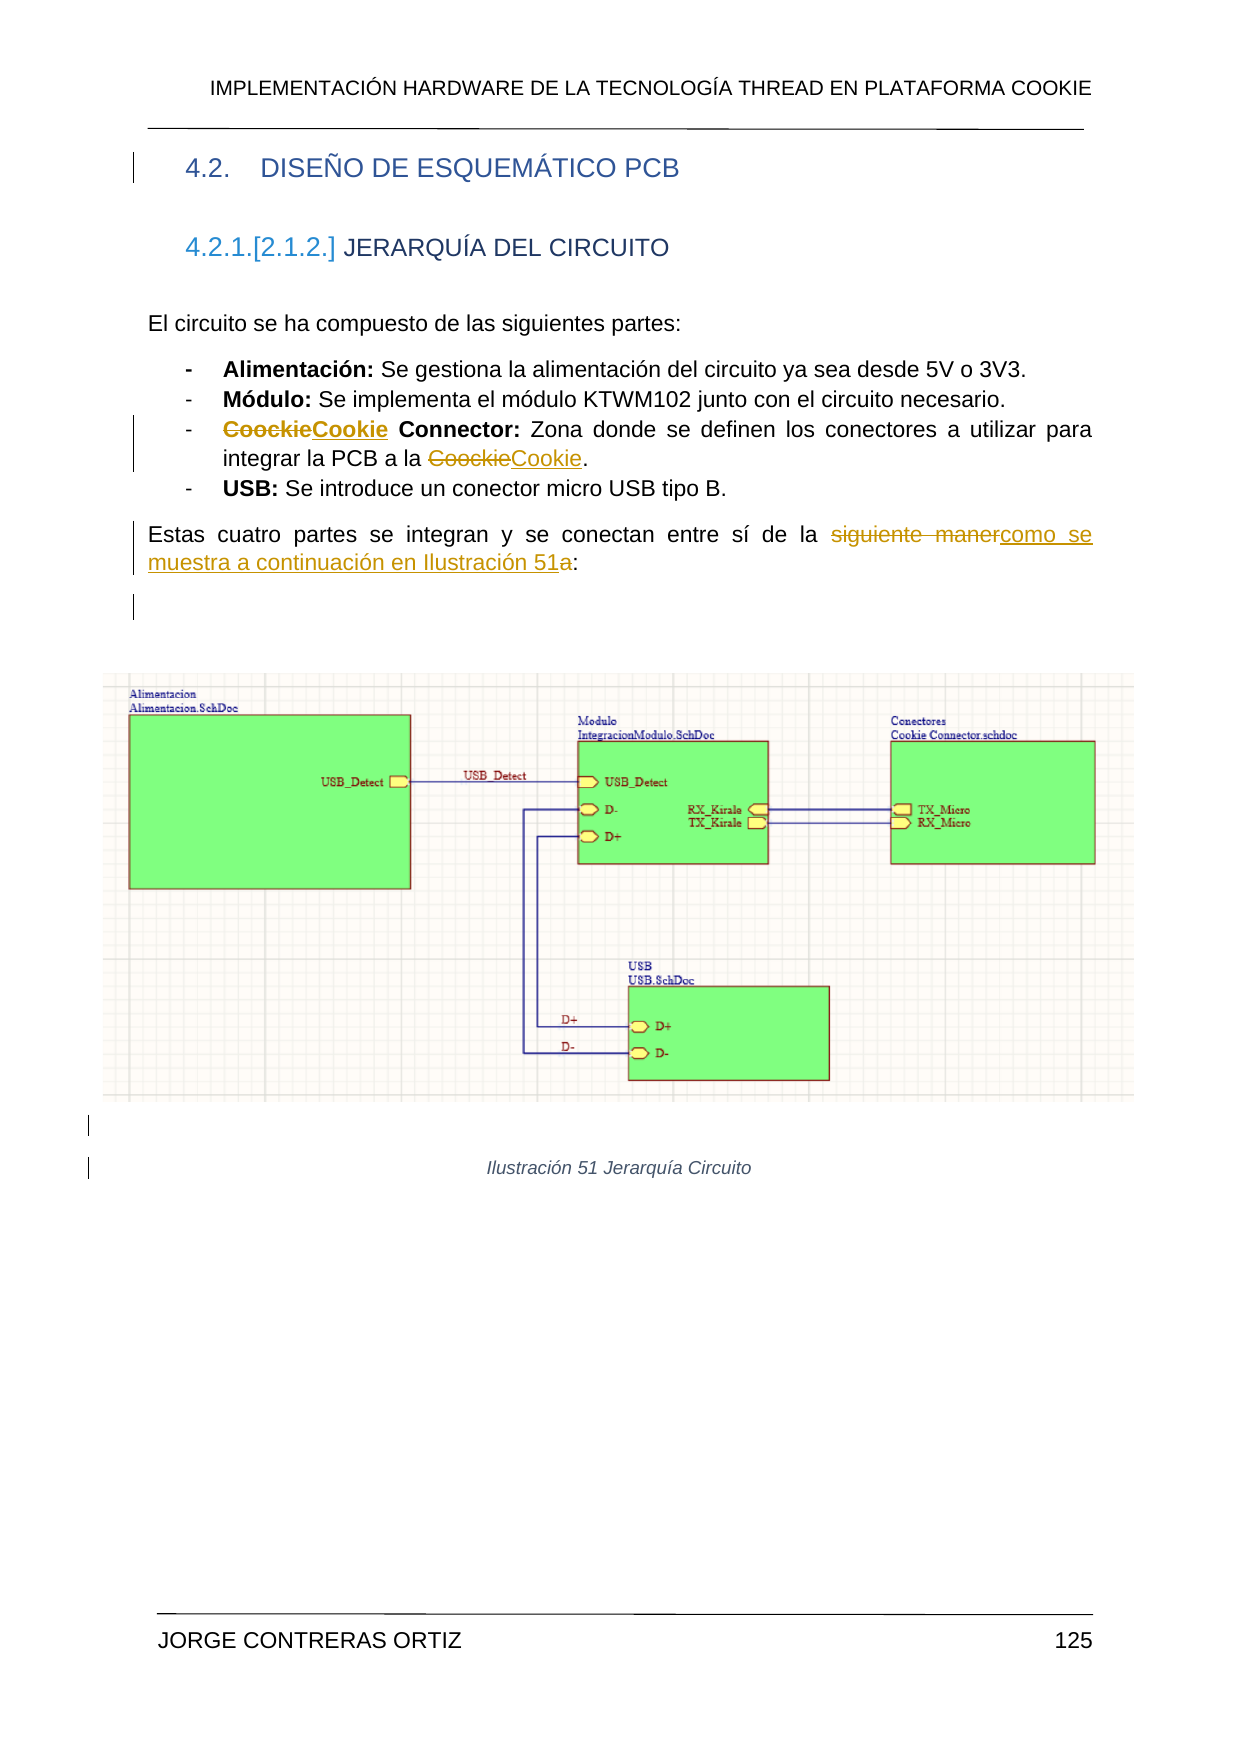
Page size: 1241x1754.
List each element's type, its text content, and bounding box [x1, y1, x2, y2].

list Connector: Zona donde se definen los conectores a utilizar para integrar la PCB a la . [185, 415, 1092, 472]
text El circuito se ha compuesto de las siguientes partes: [148, 309, 1092, 336]
list Módulo: Se implementa el módulo KTWM102 junto con el circuito necesario. [185, 385, 1092, 413]
text Estas cuatro partes se integran y se conectan entre sí de la : [148, 521, 1092, 575]
list USB: Se introduce un conector micro USB tipo B. [185, 474, 1092, 502]
subtitle JERARQUÍA DEL CIRCUITO [185, 231, 1092, 262]
list Alimentación: Se gestiona la alimentación del circuito ya sea desde 5V o 3V3. [185, 355, 1092, 383]
picture [102, 673, 1133, 1102]
subtitle DISEÑO DE ESQUEMÁTICO PCB [185, 152, 1092, 183]
